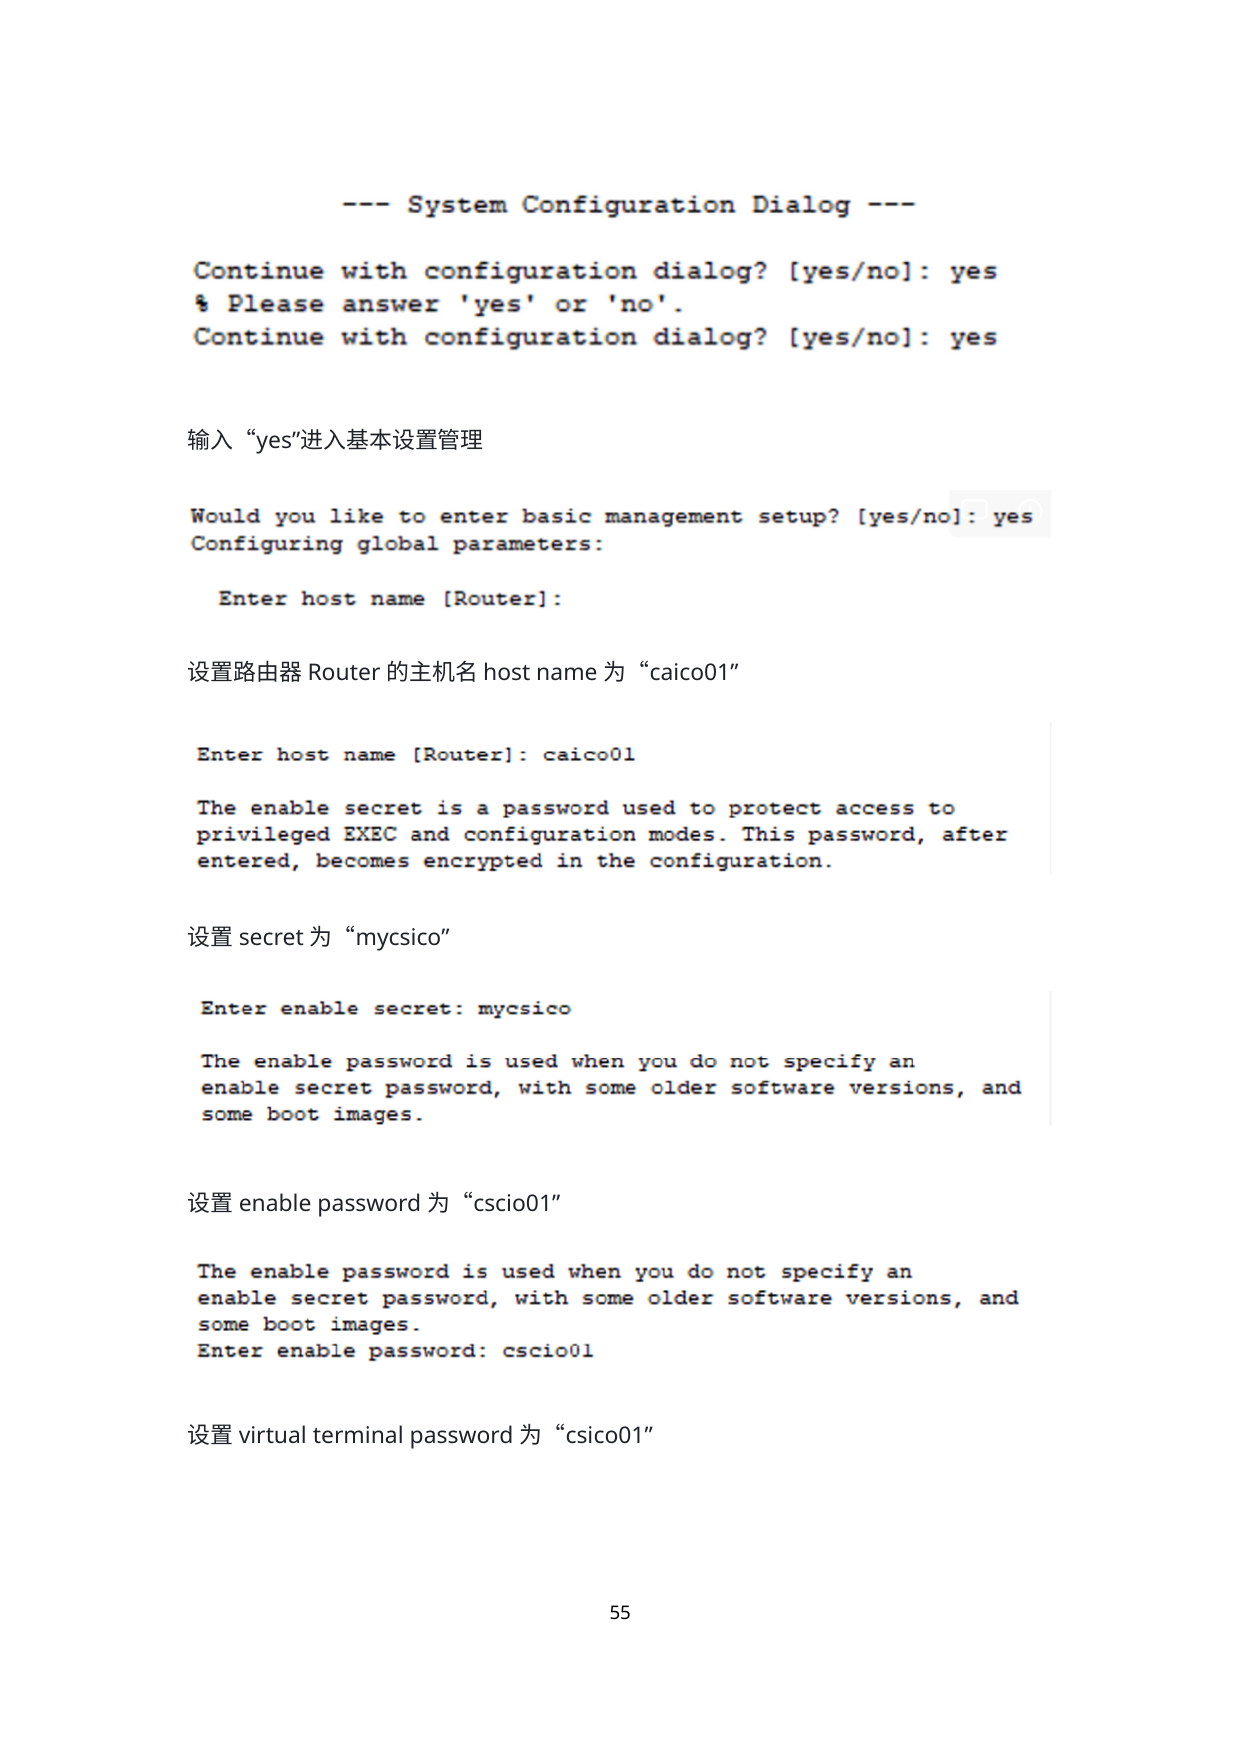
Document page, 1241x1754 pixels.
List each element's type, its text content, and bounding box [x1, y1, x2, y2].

picture [188, 987, 1052, 1130]
picture [188, 722, 1052, 882]
picture [188, 159, 1052, 376]
text 设置路由器 Router 的主机名 host name 为“caico01” [187, 638, 1053, 703]
text 设置 virtual terminal password 为“csico01” [187, 1401, 1053, 1466]
picture [188, 1252, 1052, 1377]
text 输入“yes”进入基本设置管理 [187, 406, 1053, 471]
picture [188, 490, 1052, 611]
text 设置 enable password 为“cscio01” [187, 1168, 1053, 1233]
text 设置 secret 为“mycsico” [187, 903, 1053, 968]
